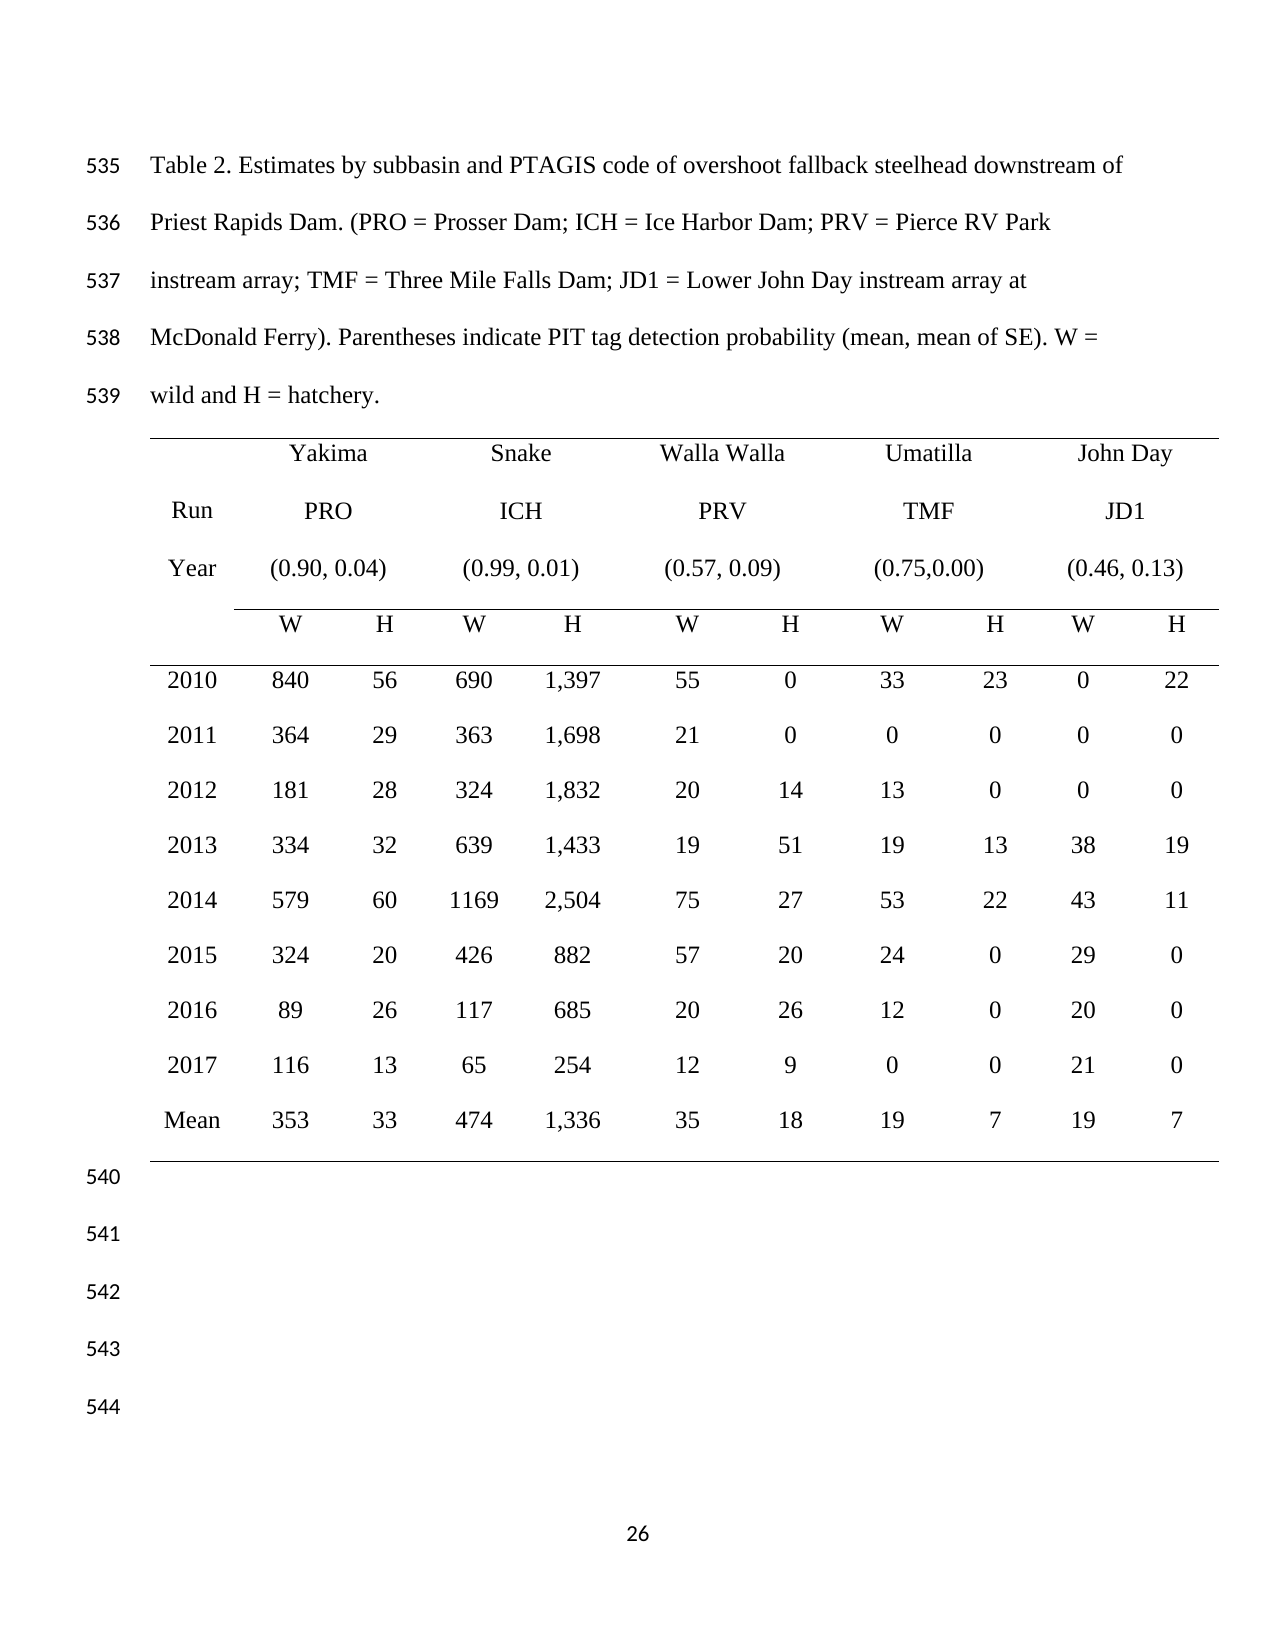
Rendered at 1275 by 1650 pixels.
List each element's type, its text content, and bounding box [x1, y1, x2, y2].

table_cell 27 [755, 886, 826, 941]
table_cell 18 [755, 1106, 826, 1161]
table_cell 35 [619, 1106, 755, 1161]
table_header Run Year [150, 439, 234, 664]
table_cell 353 [234, 1106, 347, 1161]
table_cell 55 [619, 666, 755, 721]
table_cell 685 [526, 996, 619, 1051]
table_cell 2015 [150, 941, 234, 996]
table_cell 0 [1032, 776, 1134, 831]
table_cell 20 [619, 996, 755, 1051]
table_cell 0 [755, 666, 826, 721]
table_cell 19 [619, 831, 755, 886]
table_cell 2017 [150, 1051, 234, 1106]
table_cell 19 [1134, 831, 1219, 886]
table_cell 11 [1134, 886, 1219, 941]
table_cell W [826, 610, 958, 664]
table_cell 29 [347, 721, 422, 776]
table_cell 1,336 [526, 1106, 619, 1161]
table_cell W [423, 610, 526, 664]
table_header Yakima PRO (0.90, 0.04) [234, 439, 422, 608]
table_cell 20 [347, 941, 422, 996]
table_cell 0 [959, 776, 1032, 831]
table_cell 21 [1032, 1051, 1134, 1106]
table_cell 0 [1134, 1051, 1219, 1106]
table_cell 56 [347, 666, 422, 721]
table_cell 181 [234, 776, 347, 831]
table_cell 75 [619, 886, 755, 941]
table_cell 20 [755, 941, 826, 996]
table_cell 13 [347, 1051, 422, 1106]
table_cell 26 [755, 996, 826, 1051]
table_cell 29 [1032, 941, 1134, 996]
table_cell 254 [526, 1051, 619, 1106]
table_cell 12 [619, 1051, 755, 1106]
table_cell 1,832 [526, 776, 619, 831]
table_cell 22 [1134, 666, 1219, 721]
table_cell 26 [347, 996, 422, 1051]
table_cell 0 [1134, 776, 1219, 831]
table_cell 53 [826, 886, 958, 941]
table_cell 0 [959, 941, 1032, 996]
table_cell 20 [1032, 996, 1134, 1051]
table_cell 51 [755, 831, 826, 886]
table_cell 2013 [150, 831, 234, 886]
table_cell 0 [959, 1051, 1032, 1106]
table_cell 32 [347, 831, 422, 886]
table_cell 426 [423, 941, 526, 996]
table_cell 364 [234, 721, 347, 776]
table_cell 2,504 [526, 886, 619, 941]
table_header Umatilla TMF (0.75,0.00) [826, 439, 1032, 608]
table_cell H [526, 610, 619, 664]
table_cell 20 [619, 776, 755, 831]
table_cell Mean [150, 1106, 234, 1161]
table_cell 0 [1134, 721, 1219, 776]
table_cell 116 [234, 1051, 347, 1106]
table_cell 89 [234, 996, 347, 1051]
table_cell H [1134, 610, 1219, 664]
table_header Walla Walla PRV (0.57, 0.09) [619, 439, 826, 608]
table_cell H [755, 610, 826, 664]
table_cell 65 [423, 1051, 526, 1106]
table_cell 0 [1134, 941, 1219, 996]
table_cell 0 [826, 721, 958, 776]
table_cell 19 [1032, 1106, 1134, 1161]
table_cell 2014 [150, 886, 234, 941]
table_cell 324 [234, 941, 347, 996]
table_cell 7 [1134, 1106, 1219, 1161]
table_cell 882 [526, 941, 619, 996]
table_cell 33 [347, 1106, 422, 1161]
table_cell 334 [234, 831, 347, 886]
table_cell 24 [826, 941, 958, 996]
table_cell 0 [1032, 721, 1134, 776]
table_cell 2016 [150, 996, 234, 1051]
table_cell 0 [826, 1051, 958, 1106]
table_cell 2012 [150, 776, 234, 831]
table_cell 1,698 [526, 721, 619, 776]
table_cell 639 [423, 831, 526, 886]
table_cell 23 [959, 666, 1032, 721]
table_cell W [1032, 610, 1134, 664]
table_header Snake ICH (0.99, 0.01) [423, 439, 619, 608]
table_cell 1169 [423, 886, 526, 941]
table_cell 0 [959, 721, 1032, 776]
table_cell 13 [826, 776, 958, 831]
text Table 2. Estimates by subbasin and PTAGIS code of overshoot fallback steelhead downstream of Priest Rapids Dam. (PRO = Prosser Dam; ICH = Ice Harbor Dam; PRV = Pierce RV Park instream array; TMF = Three Mile Falls Dam; JD1 = Lower John Day instream array at McDonald Ferry). Parentheses indicate PIT tag detection probability (mean, mean of SE). W = wild and H = hatchery. [150, 150, 1125, 409]
table_cell 579 [234, 886, 347, 941]
table_cell 0 [959, 996, 1032, 1051]
table_cell 60 [347, 886, 422, 941]
table_cell 474 [423, 1106, 526, 1161]
table_cell 43 [1032, 886, 1134, 941]
table_cell H [959, 610, 1032, 664]
table_cell 363 [423, 721, 526, 776]
table_cell 22 [959, 886, 1032, 941]
table_cell 19 [826, 1106, 958, 1161]
table_cell 28 [347, 776, 422, 831]
table_cell 690 [423, 666, 526, 721]
table_cell 117 [423, 996, 526, 1051]
table_cell 7 [959, 1106, 1032, 1161]
table_cell W [619, 610, 755, 664]
table_cell 1,397 [526, 666, 619, 721]
table_cell 0 [1032, 666, 1134, 721]
table_cell 9 [755, 1051, 826, 1106]
table_cell 12 [826, 996, 958, 1051]
table_cell 2010 [150, 666, 234, 721]
table_cell 0 [755, 721, 826, 776]
table_header John Day JD1 (0.46, 0.13) [1032, 439, 1219, 608]
table_cell 0 [1134, 996, 1219, 1051]
table_cell 19 [826, 831, 958, 886]
table_cell 21 [619, 721, 755, 776]
table_cell 1,433 [526, 831, 619, 886]
table_cell 14 [755, 776, 826, 831]
table_cell 33 [826, 666, 958, 721]
table_cell 2011 [150, 721, 234, 776]
table_cell 324 [423, 776, 526, 831]
table_cell W [234, 610, 347, 664]
table_cell H [347, 610, 422, 664]
table_cell 13 [959, 831, 1032, 886]
table_cell 840 [234, 666, 347, 721]
table_cell 57 [619, 941, 755, 996]
table_cell 38 [1032, 831, 1134, 886]
